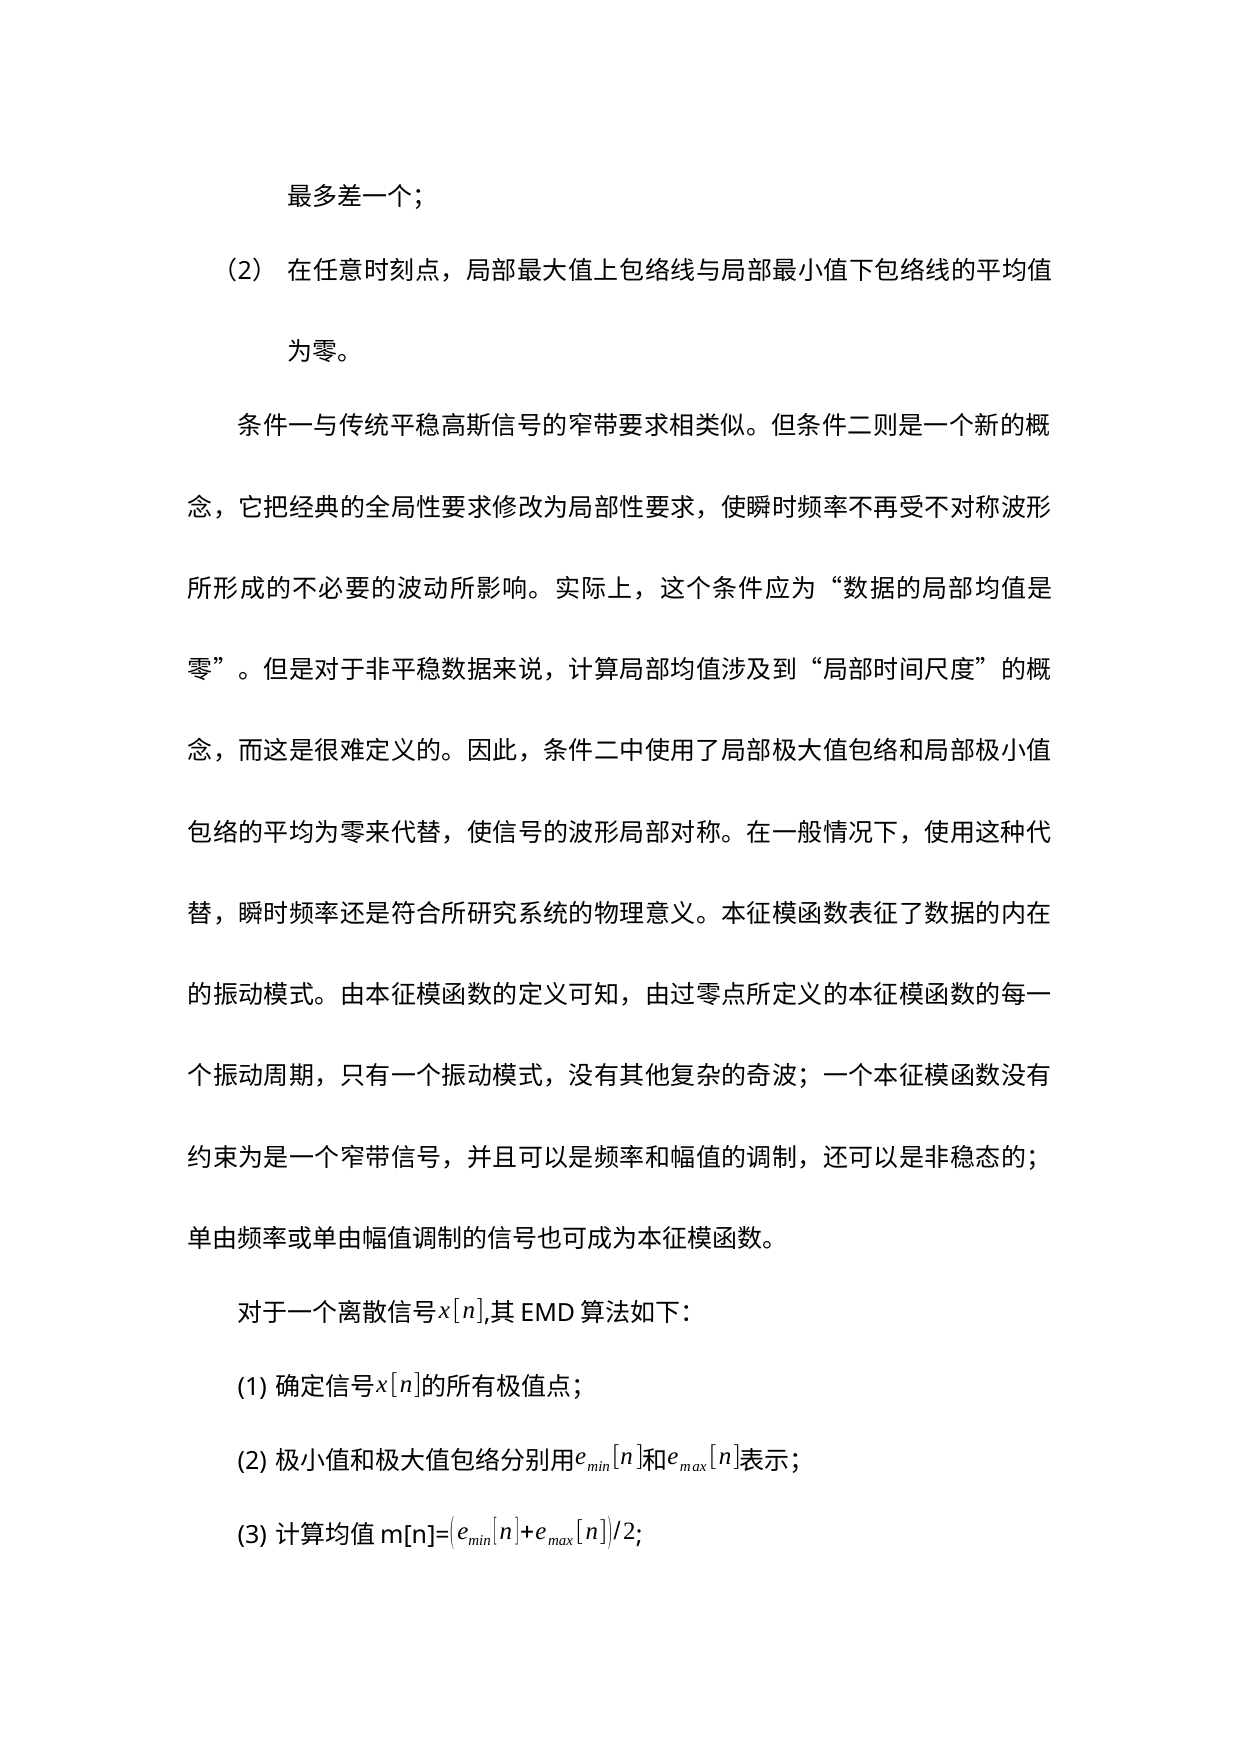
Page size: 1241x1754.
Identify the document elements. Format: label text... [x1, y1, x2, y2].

list 极小值和极大值包络分别用和表示； [237, 1426, 1053, 1491]
text 对于一个离散信号,其EMD算法如下： [187, 1278, 1053, 1343]
list 在任意时刻点，局部最大值上包络线与局部最小值下包络线的平均值为零。 [212, 236, 1053, 382]
list 确定信号的所有极值点； [237, 1352, 1053, 1417]
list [212, 162, 1053, 227]
text 条件一与传统平稳高斯信号的窄带要求相类似。但条件二则是一个新的概念，它把经典的全局性要求修改为局部性要求，使瞬时频率不再受不对称波形所形成的不必要的波动所影响。实际上，这个条件应为“数据的局部均值是零”。但是对于非平稳数据来说，计算局部均值涉及到“局部时间尺度”的概念，而这是很难定义的。因此，条件二中使用了局部极大值包络和局部极小值包络的平均为零来代替，使信号的波形局部对称。在一般情况下，使用这种代替，瞬时频率还是符合所研究系统的物理意义。本征模函数表征了数据的内在的振动模式。由本征模函数的定义可知，由过零点所定义的本征模函数的每一个振动周期，只有一个振动模式，没有其他复杂的奇波；一个本征模函数没有约束为是一个窄带信号，并且可以是频率和幅值的调制，还可以是非稳态的；单由频率或单由幅值调制的信号也可成为本征模函数。 [187, 391, 1053, 1269]
list 计算均值m[n]=; [237, 1500, 1053, 1565]
